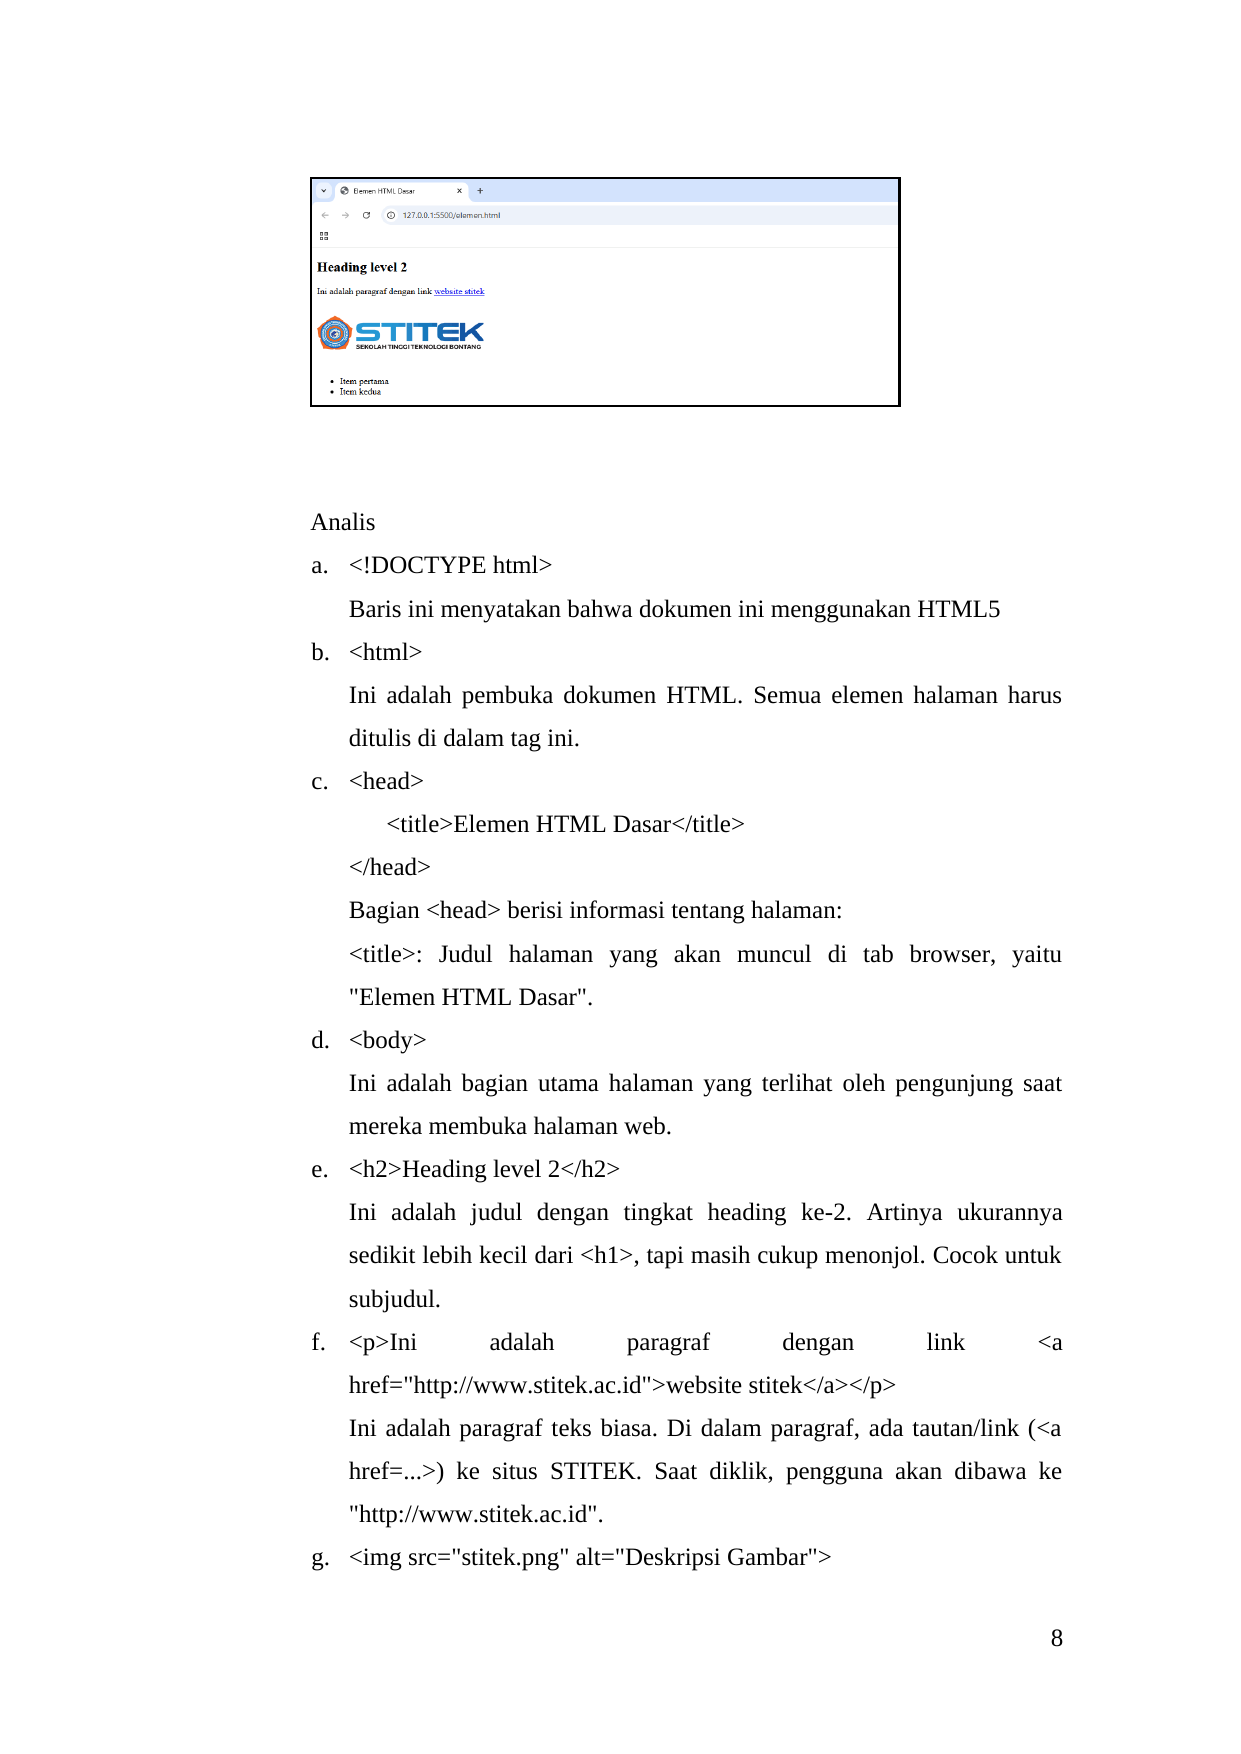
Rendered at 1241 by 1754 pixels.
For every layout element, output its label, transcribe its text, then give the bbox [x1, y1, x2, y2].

list <p>Ini adalah paragraf dengan link <a href="http://www.stitek.ac.id">website stitek</a></p> [311, 1327, 1063, 1399]
list Analis [310, 507, 1063, 536]
list Ini adalah paragraf teks biasa. Di dalam paragraf, ada tautan/link (<a href=...>) ke situs STITEK. Saat diklik, pengguna akan dibawa ke "http://www.stitek.ac.id". [349, 1413, 1063, 1528]
list </head> [349, 852, 1063, 881]
list Ini adalah bagian utama halaman yang terlihat oleh pengunjung saat mereka membuka halaman web. [349, 1068, 1063, 1140]
list <title>Elemen HTML Dasar</title> [349, 809, 1063, 838]
list <body> [311, 1025, 1063, 1054]
list <!DOCTYPE html> [311, 551, 1063, 579]
list <head> [311, 766, 1063, 795]
list Ini adalah judul dengan tingkat heading ke-2. Artinya ukurannya sedikit lebih kecil dari <h1>, tapi masih cukup menonjol. Cocok untuk subjudul. [349, 1197, 1063, 1312]
list <html> [311, 637, 1063, 666]
list <img src="stitek.png" alt="Deskripsi Gambar"> [311, 1542, 1063, 1571]
list Ini adalah pembuka dokumen HTML. Semua elemen halaman harus ditulis di dalam tag ini. [349, 680, 1063, 752]
list Baris ini menyatakan bahwa dokumen ini menggunakan HTML5 [349, 594, 1063, 622]
list <title>: Judul halaman yang akan muncul di tab browser, yaitu "Elemen HTML Dasar". [349, 939, 1063, 1011]
picture [312, 179, 898, 405]
list <h2>Heading level 2</h2> [311, 1154, 1063, 1183]
list Bagian <head> berisi informasi tentang halaman: [349, 896, 1063, 924]
